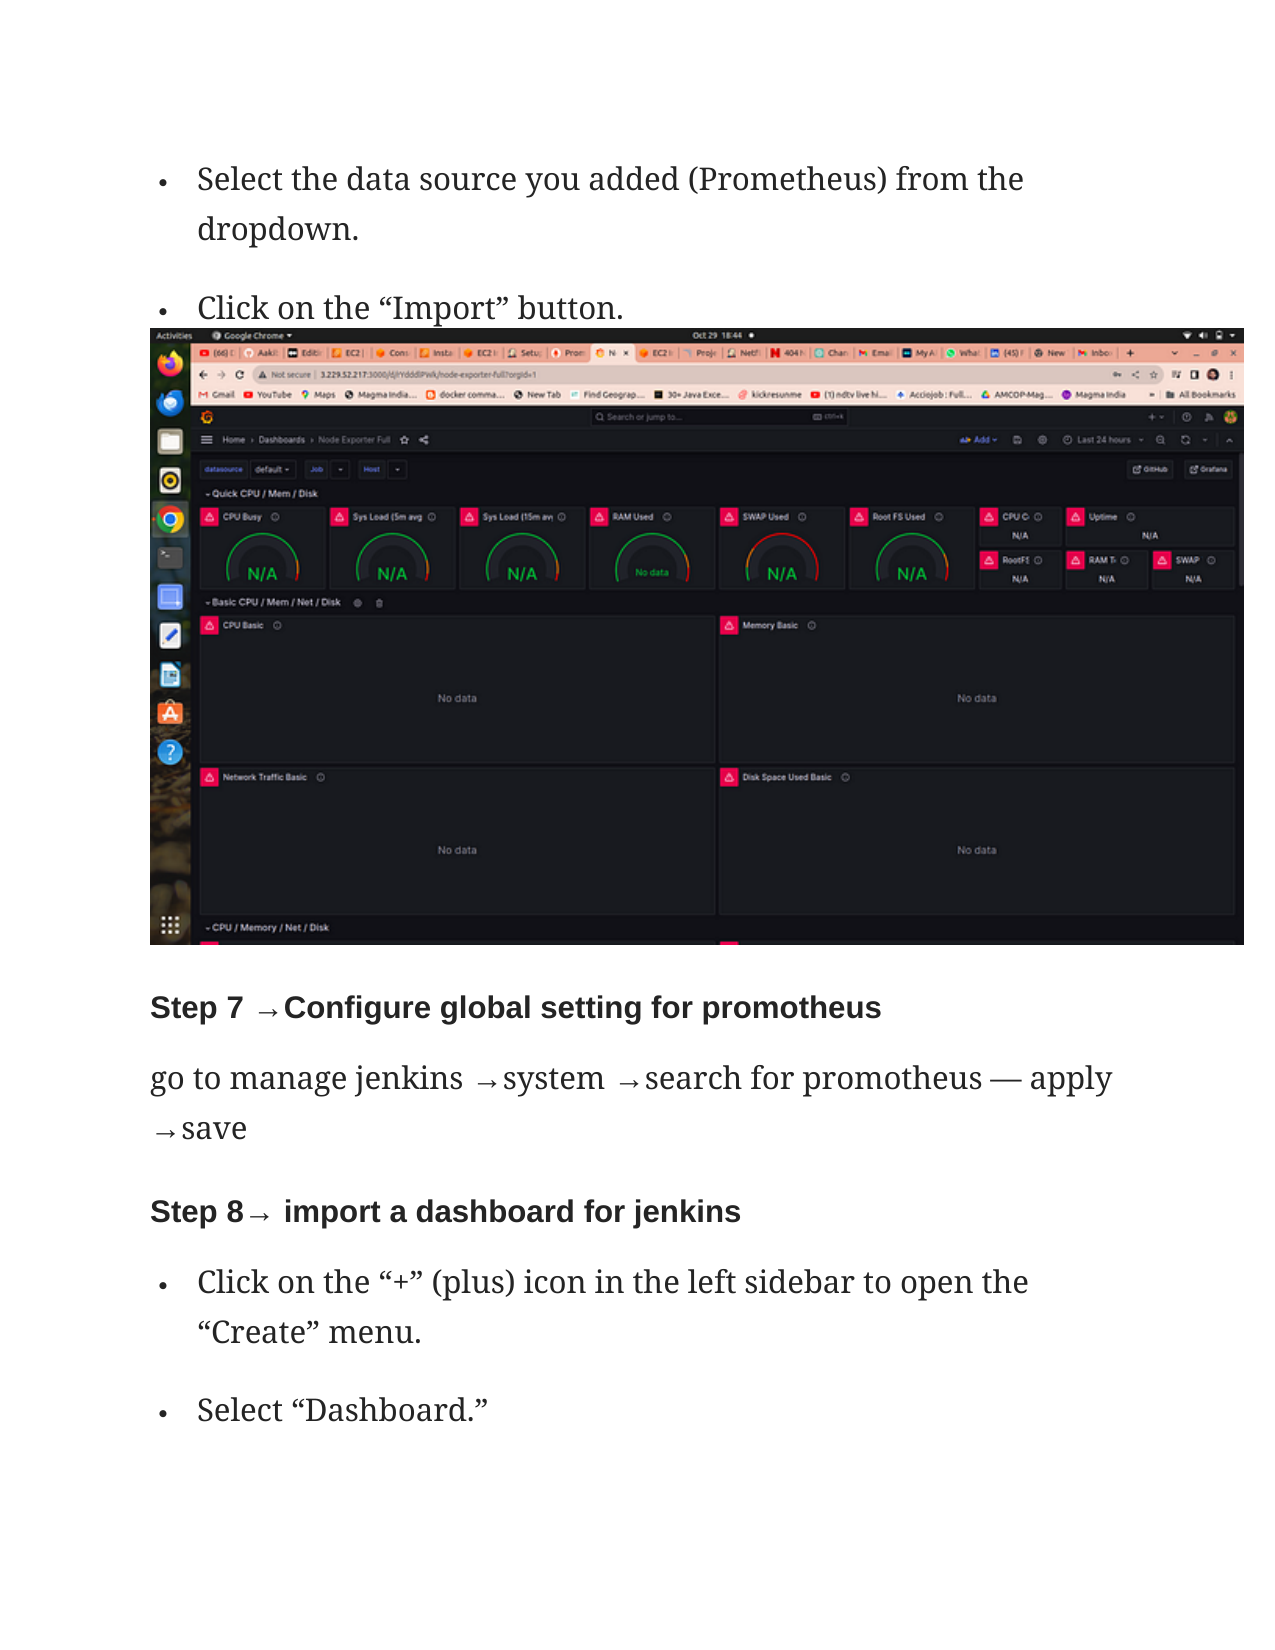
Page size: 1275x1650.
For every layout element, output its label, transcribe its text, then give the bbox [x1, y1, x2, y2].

list Select “Dashboard.” [159, 1381, 1125, 1431]
list Click on the “Import” button. [159, 278, 1125, 328]
list Click on the “+” (plus) icon in the left sidebar to open the “Create” menu. [159, 1252, 1125, 1352]
text go to manage jenkins →system →search for promotheus — apply →save [150, 1048, 1125, 1148]
picture [150, 328, 1244, 945]
list Select the data source you added (Prometheus) from the dropdown. [159, 150, 1125, 250]
text Step 8→ import a dashboard for jenkins [150, 1191, 1125, 1229]
text Step 7 →Configure global setting for promotheus [150, 987, 1125, 1025]
